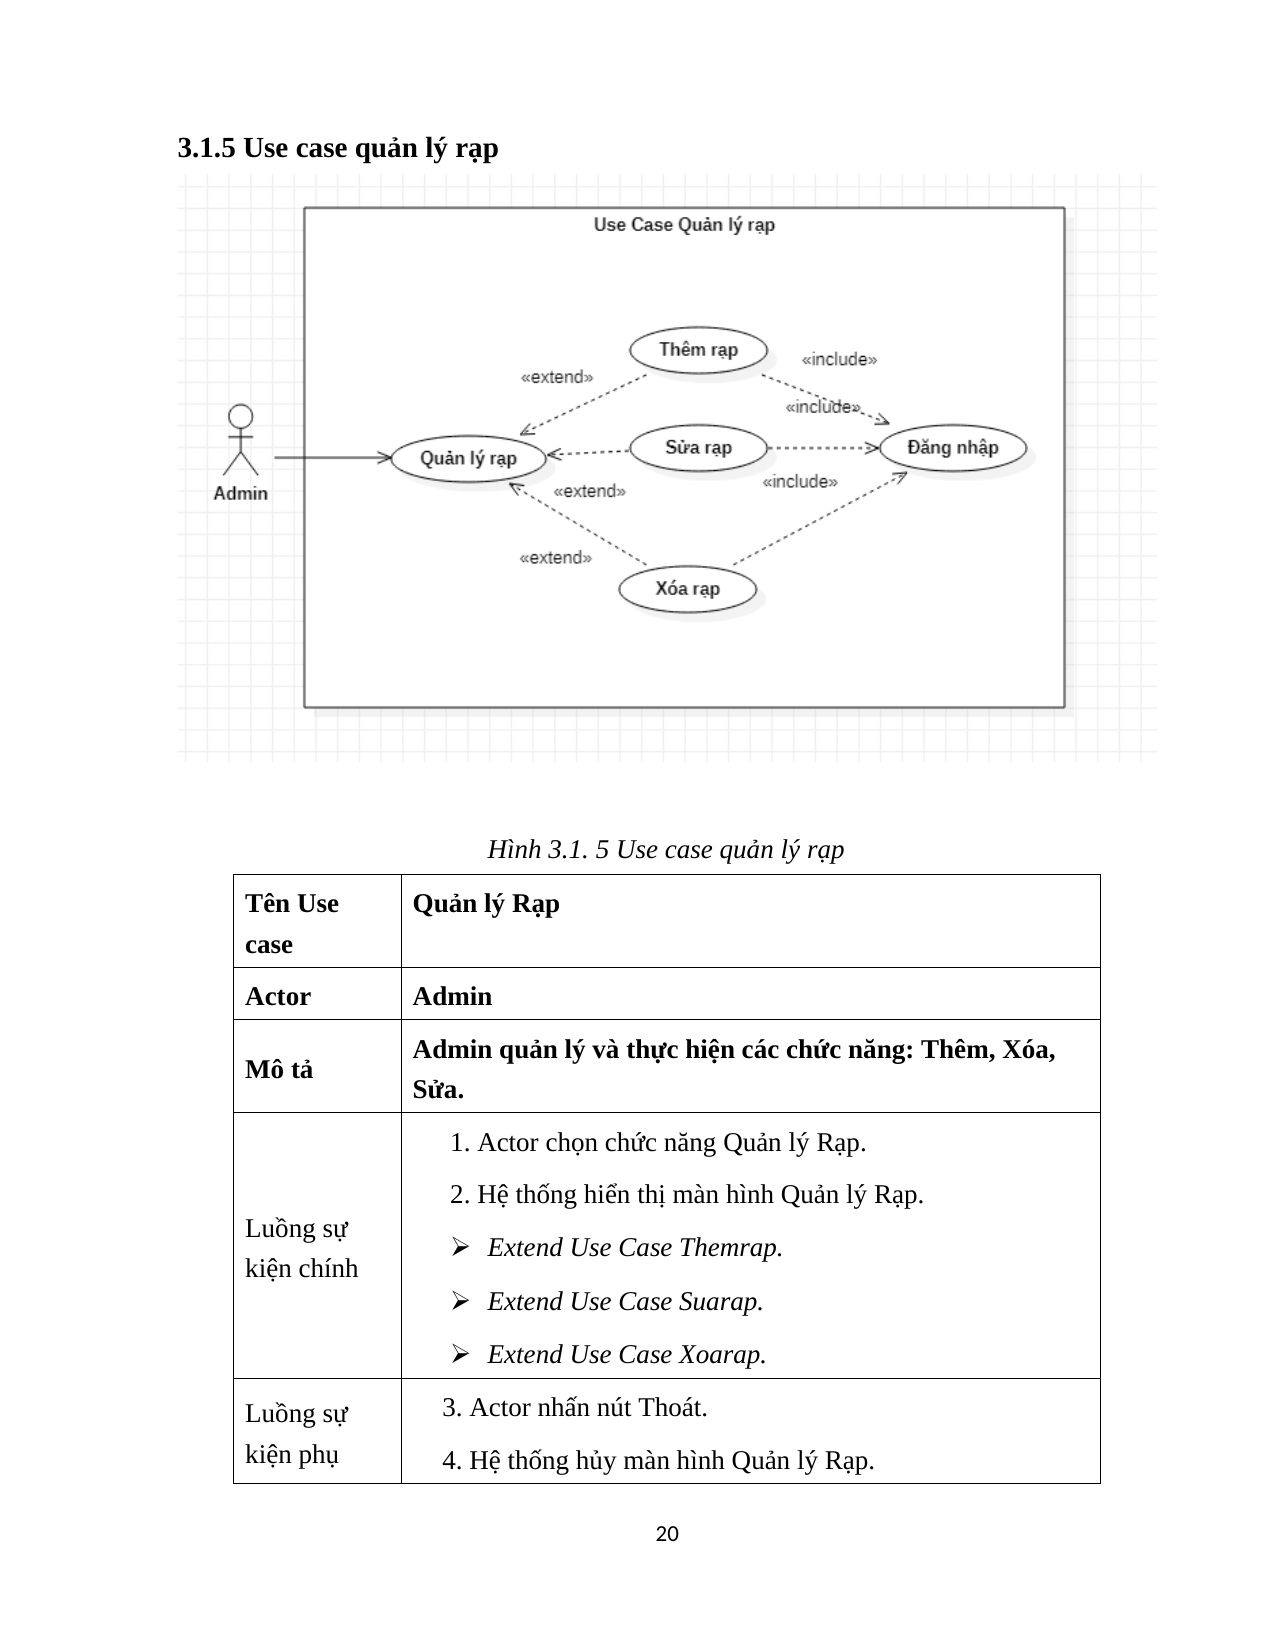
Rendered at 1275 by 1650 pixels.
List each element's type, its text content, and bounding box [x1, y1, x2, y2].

table_cell Actor [234, 968, 401, 1019]
picture [177, 174, 1157, 762]
table_cell Luồng sự kiện phụ [234, 1379, 401, 1483]
table_cell Mô tả [234, 1020, 401, 1112]
table_header Quản lý Rạp [402, 875, 1100, 967]
table_cell 3. Actor nhấn nút Thoát. 4. Hệ thống hủy màn hình Quản lý Rạp. [402, 1379, 1100, 1483]
table_cell Admin [402, 968, 1100, 1019]
table_cell Admin quản lý và thực hiện các chức năng: Thêm, Xóa, Sửa. [402, 1020, 1100, 1112]
subtitle 3.1.5 Use case quản lý rạp [177, 131, 1157, 164]
table_cell 1. Actor chọn chức năng Quản lý Rạp. 2. Hệ thống hiển thị màn hình Quản lý Rạp. Extend Use Case Themrap. Extend Use Case Suarap. Extend Use Case Xoarap. [402, 1113, 1100, 1378]
table_header Tên Use case [234, 875, 401, 967]
text Hình 3.1. 5 Use case quản lý rạp [177, 833, 1157, 864]
table_cell Luồng sự kiện chính [234, 1113, 401, 1378]
